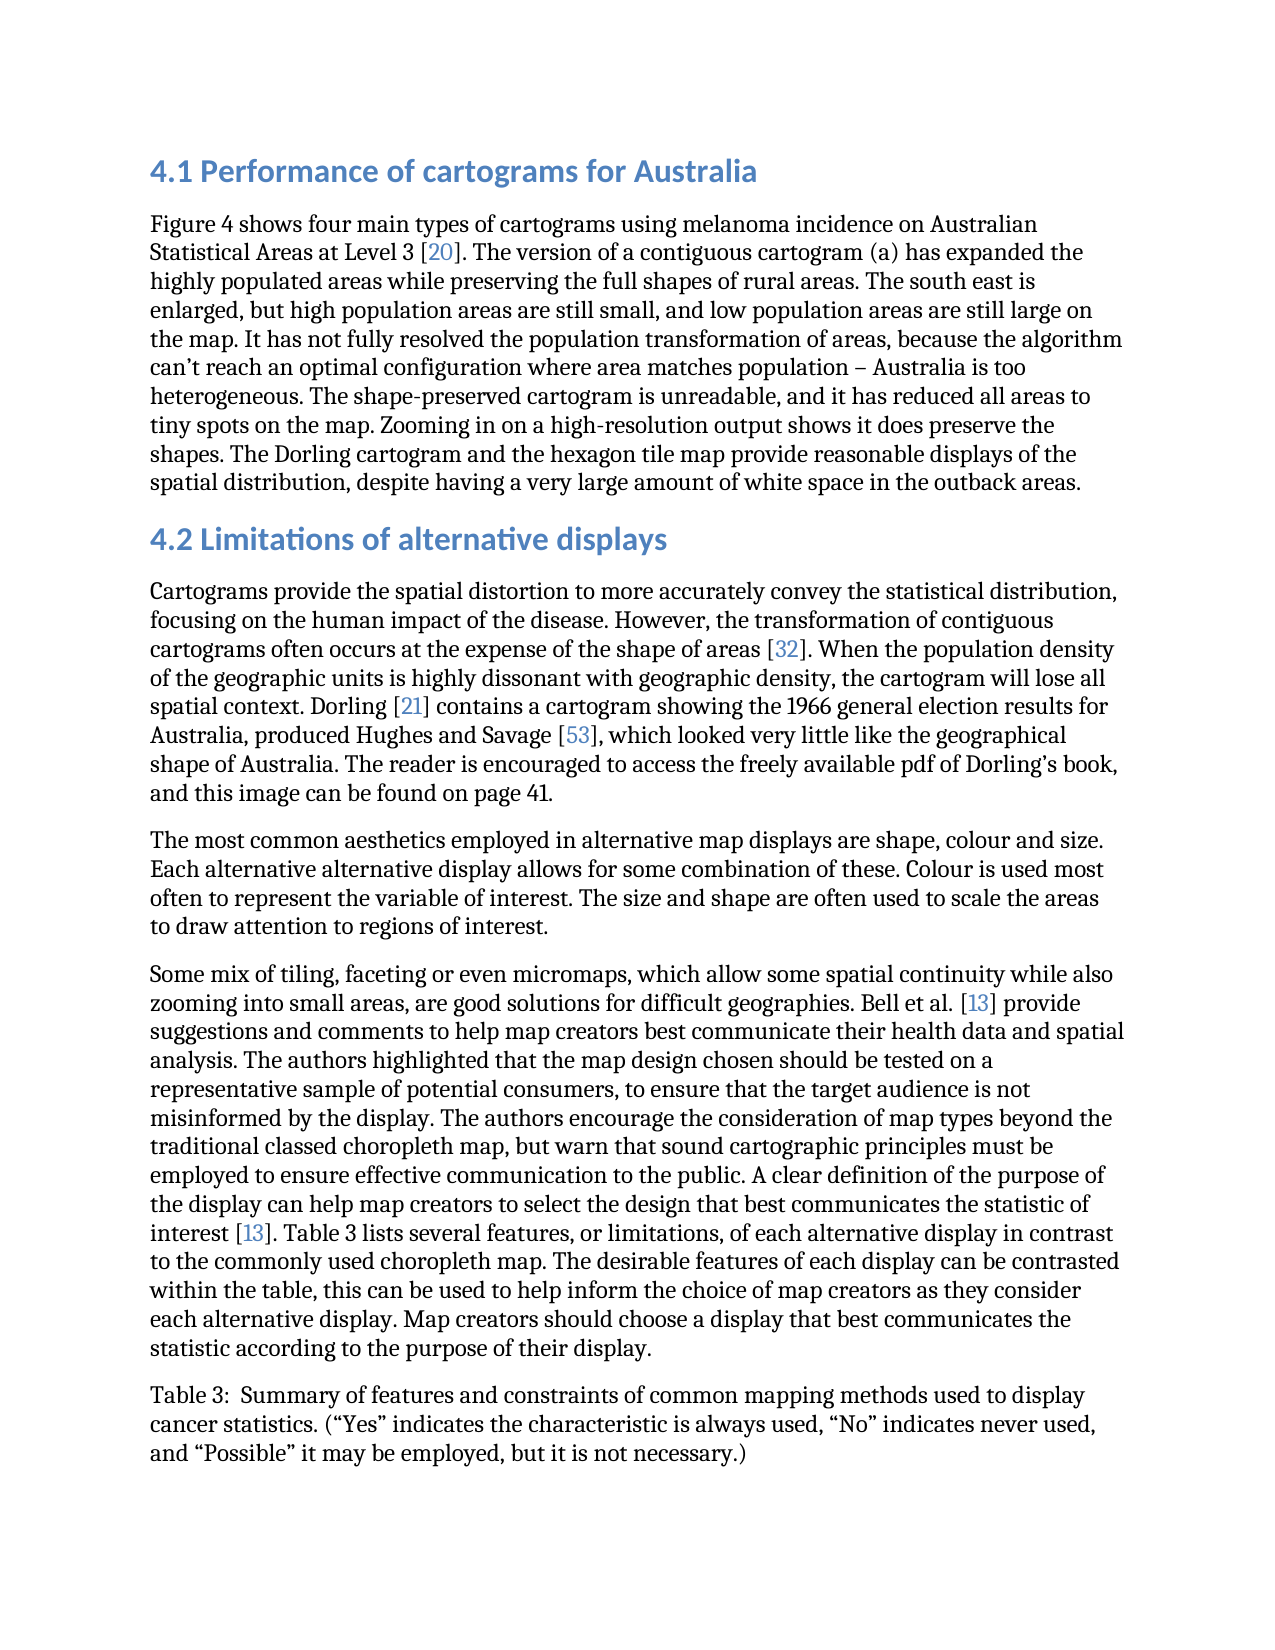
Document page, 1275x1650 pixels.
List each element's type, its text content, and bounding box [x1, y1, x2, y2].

text Some mix of tiling, faceting or even micromaps, which allow some spatial continuity while also zooming into small areas, are good solutions for difficult geographies. Bell et al. [13] provide suggestions and comments to help map creators best communicate their health data and spatial analysis. The authors highlighted that the map design chosen should be tested on a representative sample of potential consumers, to ensure that the target audience is not misinformed by the display. The authors encourage the consideration of map types beyond the traditional classed choropleth map, but warn that sound cartographic principles must be employed to ensure effective communication to the public. A clear definition of the purpose of the display can help map creators to select the design that best communicates the statistic of interest [13]. Table 3 lists several features, or limitations, of each alternative display in contrast to the commonly used choropleth map. The desirable features of each display can be contrasted within the table, this can be used to help inform the choice of map creators as they consider each alternative display. Map creators should choose a display that best communicates the statistic according to the purpose of their display. [150, 960, 1125, 1362]
text Table 3: Summary of features and constraints of common mapping methods used to display cancer statistics. (“Yes” indicates the characteristic is always used, “No” indicates never used, and “Possible” it may be employed, but it is not necessary.) [150, 1381, 1125, 1467]
text Cartograms provide the spatial distortion to more accurately convey the statistical distribution, focusing on the human impact of the disease. However, the transformation of contiguous cartograms often occurs at the expense of the shape of areas [32]. When the population density of the geographic units is highly dissonant with geographic density, the cartogram will lose all spatial context. Dorling [21] contains a cartogram showing the 1966 general election results for Australia, produced Hughes and Savage [53], which looked very little like the geographical shape of Australia. The reader is encouraged to access the freely available pdf of Dorling’s book, and this image can be found on page 41. [150, 577, 1125, 807]
text The most common aesthetics employed in alternative map displays are shape, colour and size. Each alternative alternative display allows for some combination of these. Colour is used most often to represent the variable of interest. The size and shape are often used to scale the areas to draw attention to regions of interest. [150, 826, 1125, 941]
text Figure 4 shows four main types of cartograms using melanoma incidence on Australian Statistical Areas at Level 3 [20]. The version of a contiguous cartogram (a) has expanded the highly populated areas while preserving the full shapes of rural areas. The south east is enlarged, but high population areas are still small, and low population areas are still large on the map. It has not fully resolved the population transformation of areas, because the algorithm can’t reach an optimal configuration where area matches population – Australia is too heterogeneous. The shape-preserved cartogram is unreadable, and it has reduced all areas to tiny spots on the map. Zooming in on a high-resolution output shows it does preserve the shapes. The Dorling cartogram and the hexagon tile map provide reasonable displays of the spatial distribution, despite having a very large amount of white space in the outback areas. [150, 209, 1125, 497]
subtitle 4.1 Performance of cartograms for Australia [150, 150, 1125, 191]
subtitle 4.2 Limitations of alternative displays [150, 518, 1125, 558]
